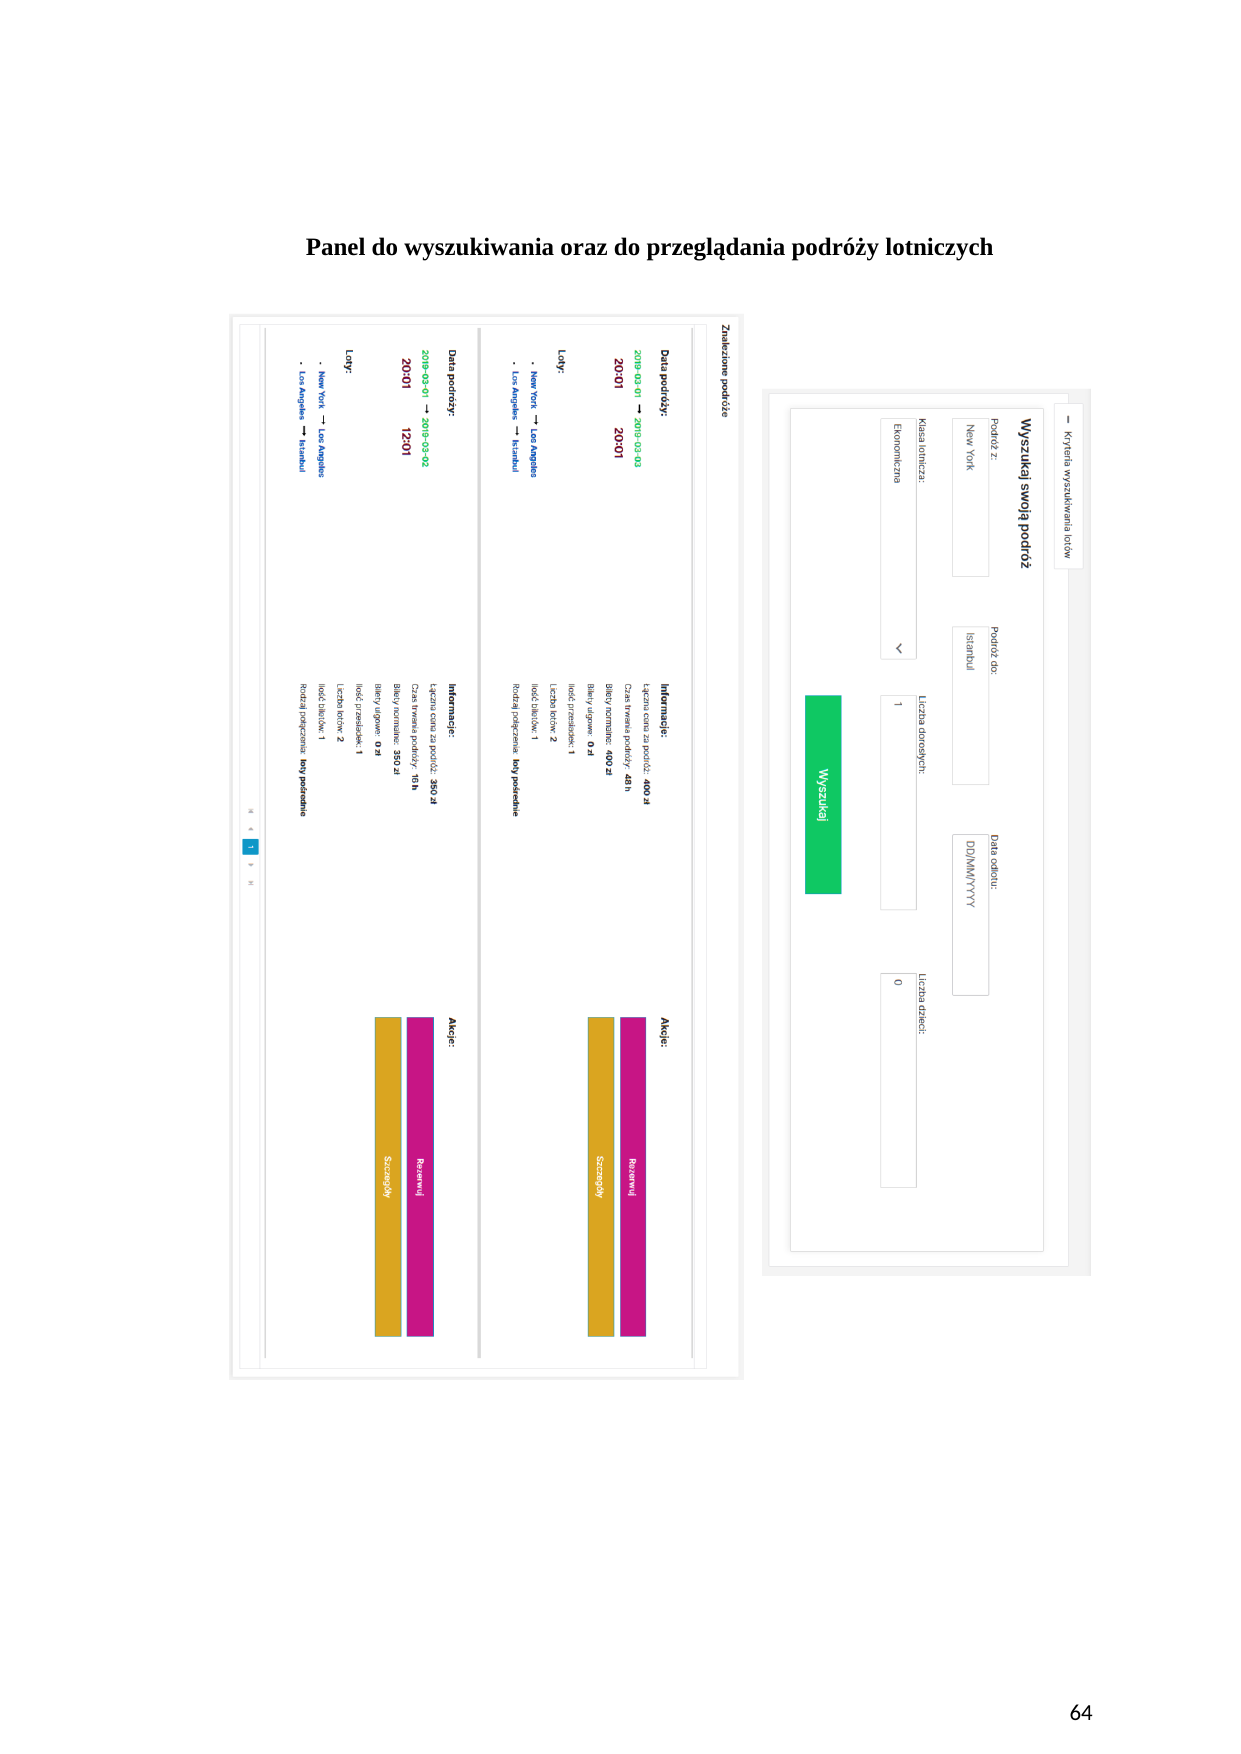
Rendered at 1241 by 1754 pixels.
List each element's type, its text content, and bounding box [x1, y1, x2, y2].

text Panel do wyszukiwania oraz do przeglądania podróży lotniczych [207, 232, 1092, 261]
picture [762, 390, 1091, 1275]
picture [229, 315, 744, 1380]
